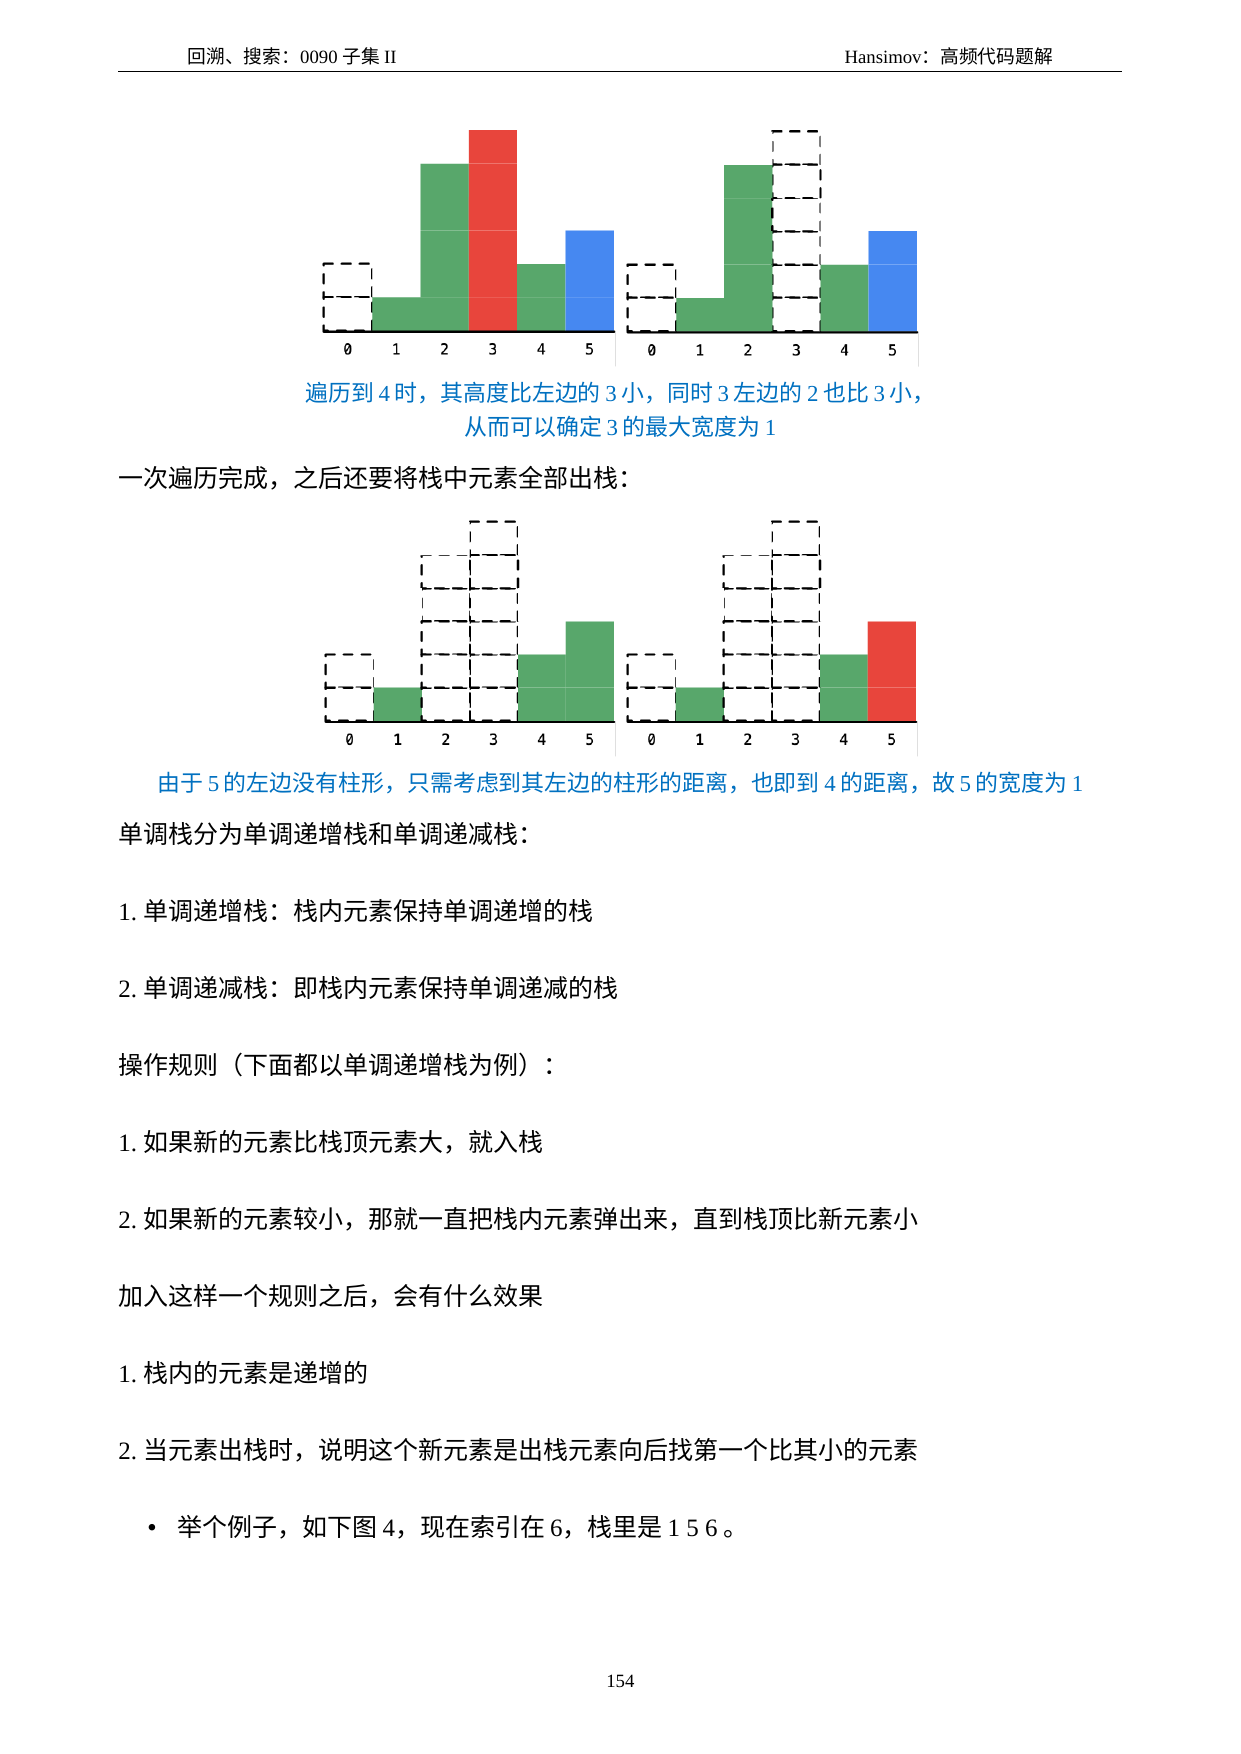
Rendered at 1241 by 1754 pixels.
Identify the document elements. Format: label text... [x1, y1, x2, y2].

text 遍历到4时，其高度比左边的3小，同时3左边的2也比3小， [118, 375, 1122, 409]
text 操作规则（下面都以单调递增栈为例）： [118, 1029, 1122, 1097]
text 由于5的左边没有柱形，只需考虑到其左边的柱形的距离，也即到4的距离，故5的宽度为1 [118, 764, 1122, 798]
text 从而可以确定3的最大宽度为1 [118, 409, 1122, 443]
picture [318, 520, 923, 757]
text 举个例子，如下图4，现在索引在6，栈里是1 5 6 。 [148, 1491, 1122, 1559]
text 2. 当元素出栈时，说明这个新元素是出栈元素向后找第一个比其小的元素 [118, 1414, 1122, 1482]
text 加入这样一个规则之后，会有什么效果 [118, 1260, 1122, 1328]
text 一次遍历完成，之后还要将栈中元素全部出栈： [118, 443, 1122, 511]
text 1. 单调递增栈：栈内元素保持单调递增的栈 [118, 876, 1122, 943]
text 1. 如果新的元素比栈顶元素大，就入栈 [118, 1106, 1122, 1174]
text 单调栈分为单调递增栈和单调递减栈： [118, 798, 1122, 866]
picture [316, 130, 924, 367]
text 2. 单调递减栈：即栈内元素保持单调递减的栈 [118, 952, 1122, 1020]
text 1. 栈内的元素是递增的 [118, 1337, 1122, 1405]
text 2. 如果新的元素较小，那就一直把栈内元素弹出来，直到栈顶比新元素小 [118, 1183, 1122, 1251]
